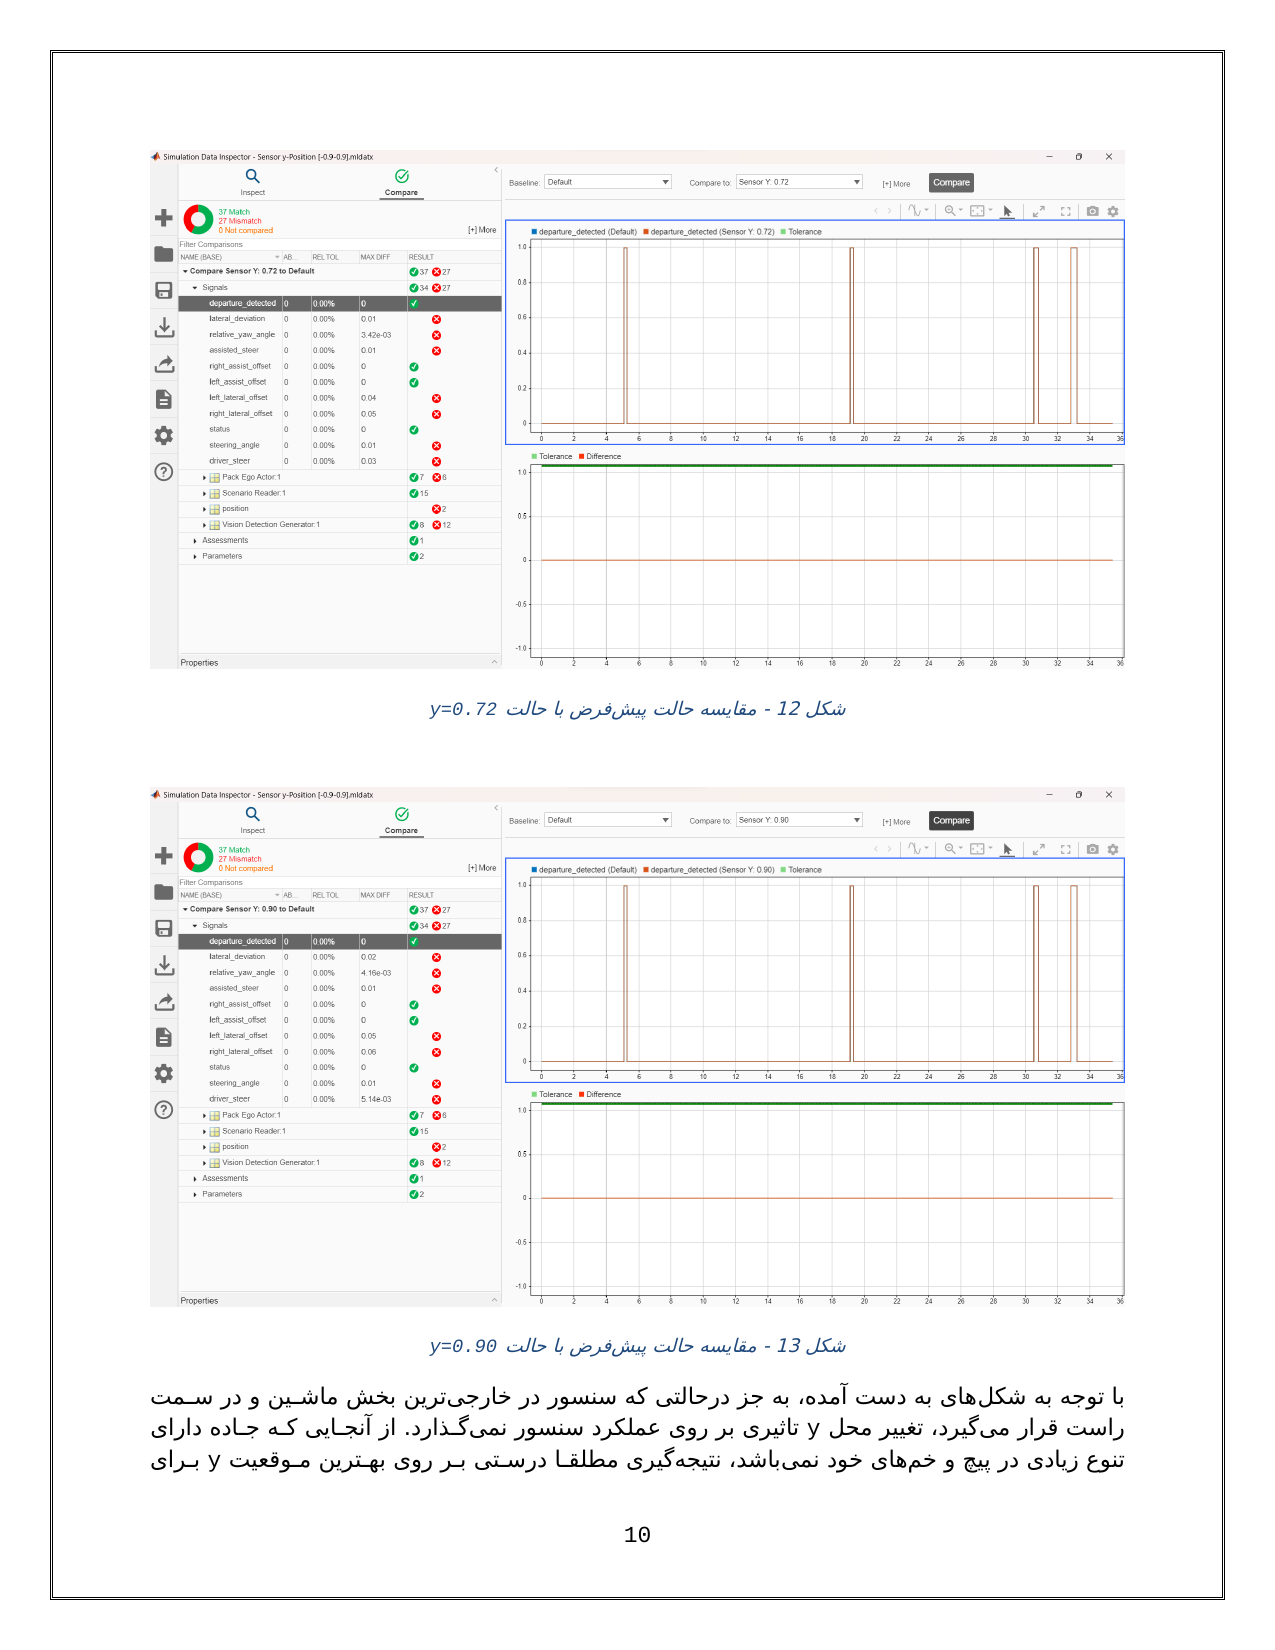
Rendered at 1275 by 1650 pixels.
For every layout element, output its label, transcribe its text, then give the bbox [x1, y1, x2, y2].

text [150, 1383, 1125, 1474]
picture [150, 150, 1125, 669]
picture [150, 787, 1125, 1307]
text شکل ‌ل - مقایسه حالت پیش‌فرض با حالت y=0.72 [150, 698, 1125, 721]
text شکل ‌م - مقایسه حالت پیش‌فرض با حالت y=0.90 [150, 1335, 1125, 1358]
